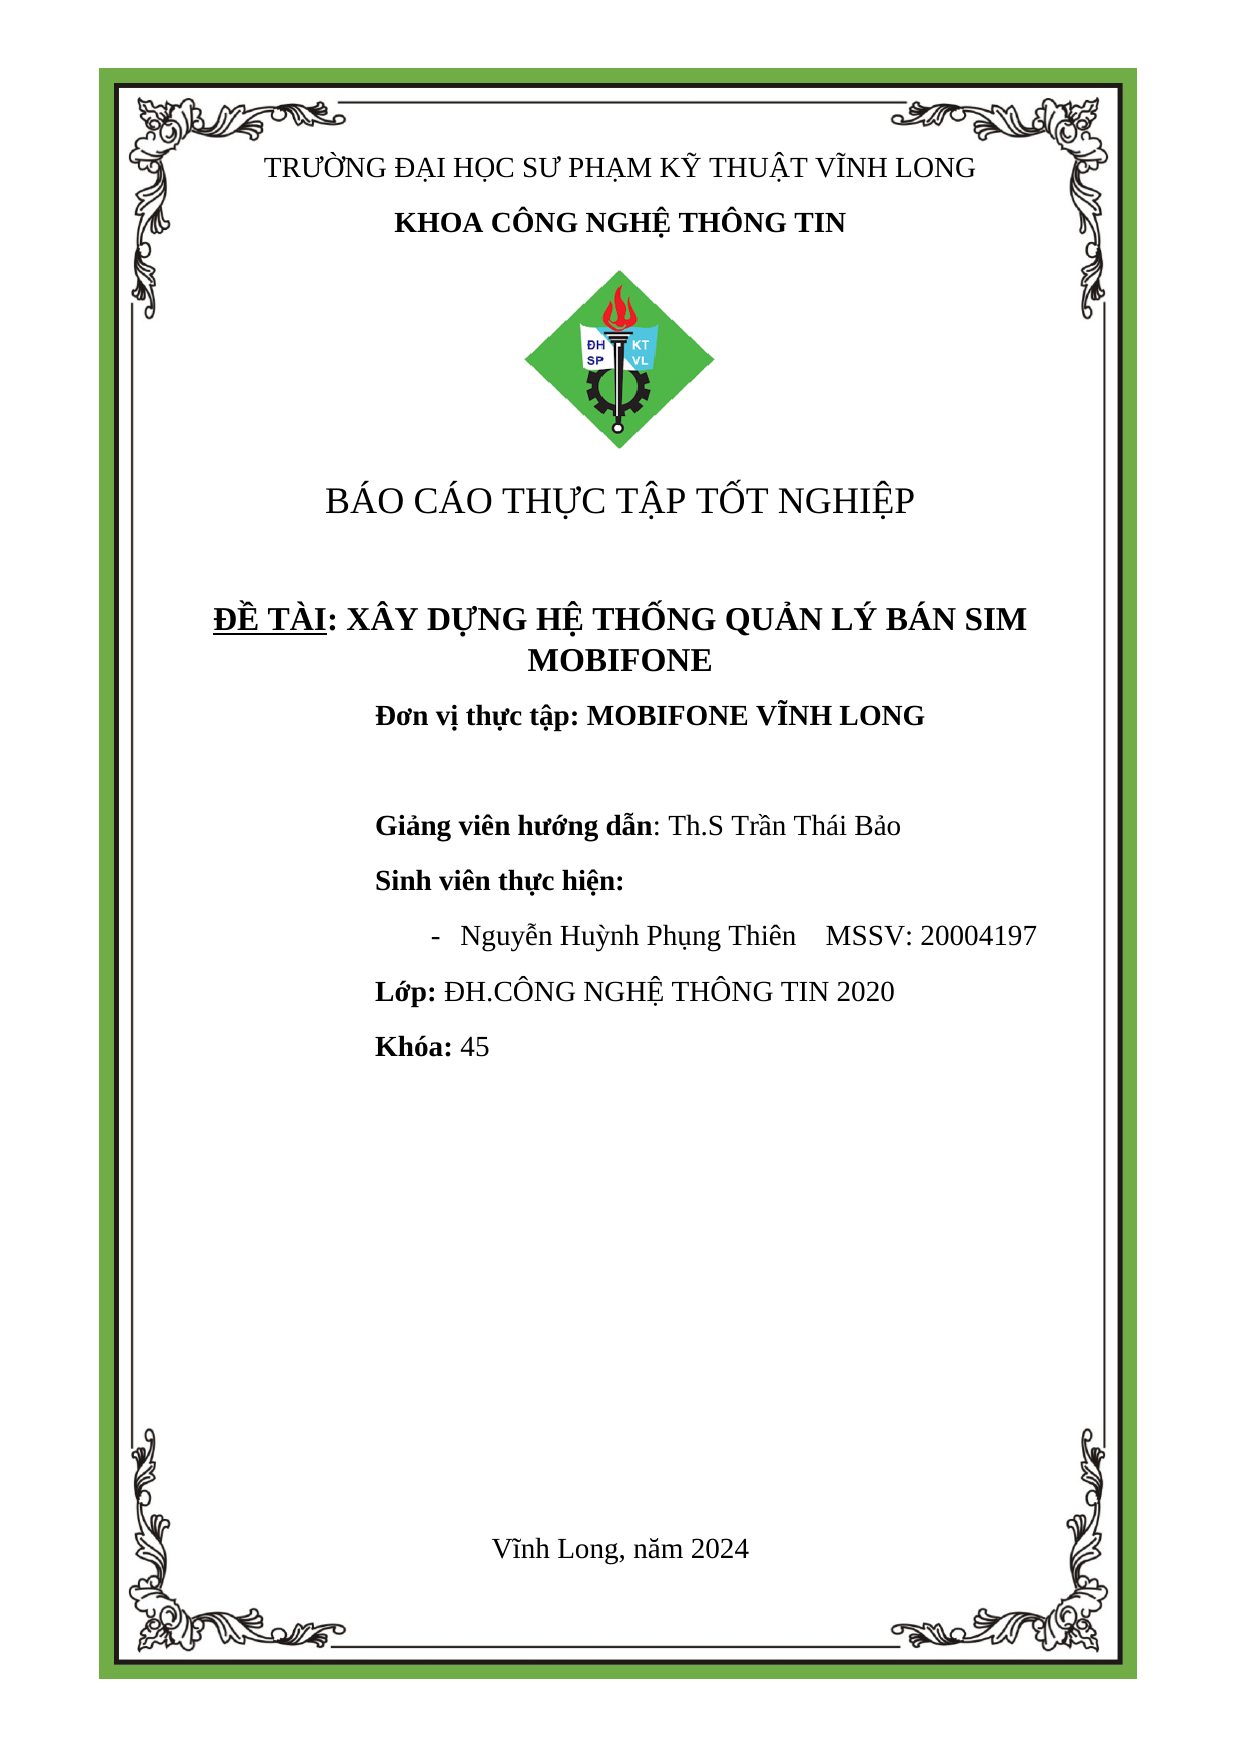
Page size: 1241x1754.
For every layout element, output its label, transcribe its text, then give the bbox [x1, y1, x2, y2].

text Đơn vị thực tập: MOBIFONE VĨNH LONG [300, 698, 1090, 731]
text BÁO CÁO THỰC TẬP TỐT NGHIỆP [150, 478, 1090, 521]
text TRƯỜNG ĐẠI HỌC SƯ PHẠM KỸ THUẬT VĨNH LONG [150, 150, 1090, 183]
text Giảng viên hướng dẫn: Th.S Trần Thái Bảo [300, 808, 1090, 842]
text Khóa: 45 [300, 1029, 1090, 1062]
text ĐỀ TÀI: XÂY DỰNG HỆ THỐNG QUẢN LÝ BÁN SIM MOBIFONE [150, 600, 1090, 679]
text Vĩnh Long, năm 2024 [150, 1531, 1090, 1565]
text KHOA CÔNG NGHỆ THÔNG TIN [150, 205, 1090, 239]
picture [114, 83, 1123, 1665]
text Sinh viên thực hiện: [300, 863, 1090, 897]
list Nguyễn Huỳnh Phụng Thiên MSSV: 20004197 [431, 918, 1090, 952]
text Lớp: ĐH.CÔNG NGHỆ THÔNG TIN 2020 [300, 974, 1090, 1007]
